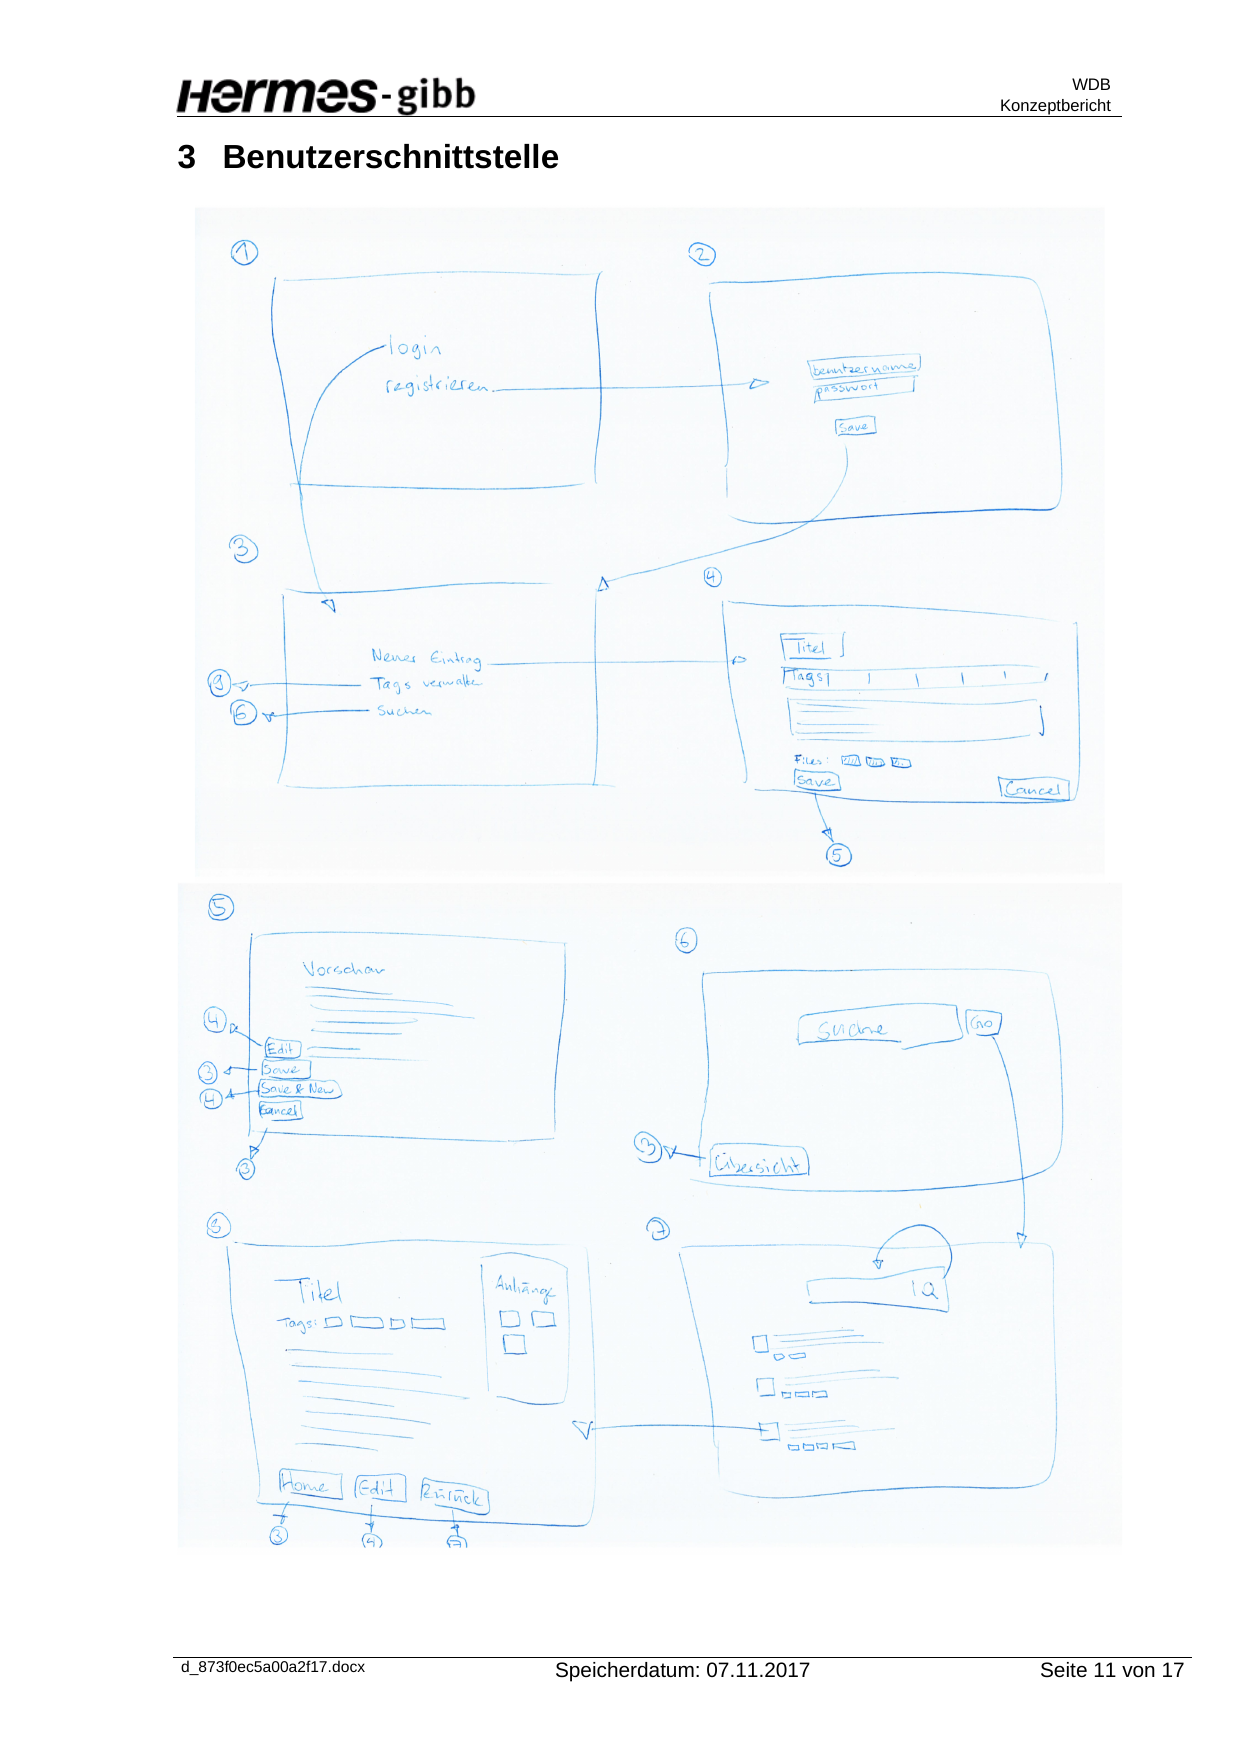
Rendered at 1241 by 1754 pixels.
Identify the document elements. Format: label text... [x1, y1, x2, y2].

picture [177, 205, 1123, 1555]
subtitle Benutzerschnittstelle [177, 137, 1122, 176]
